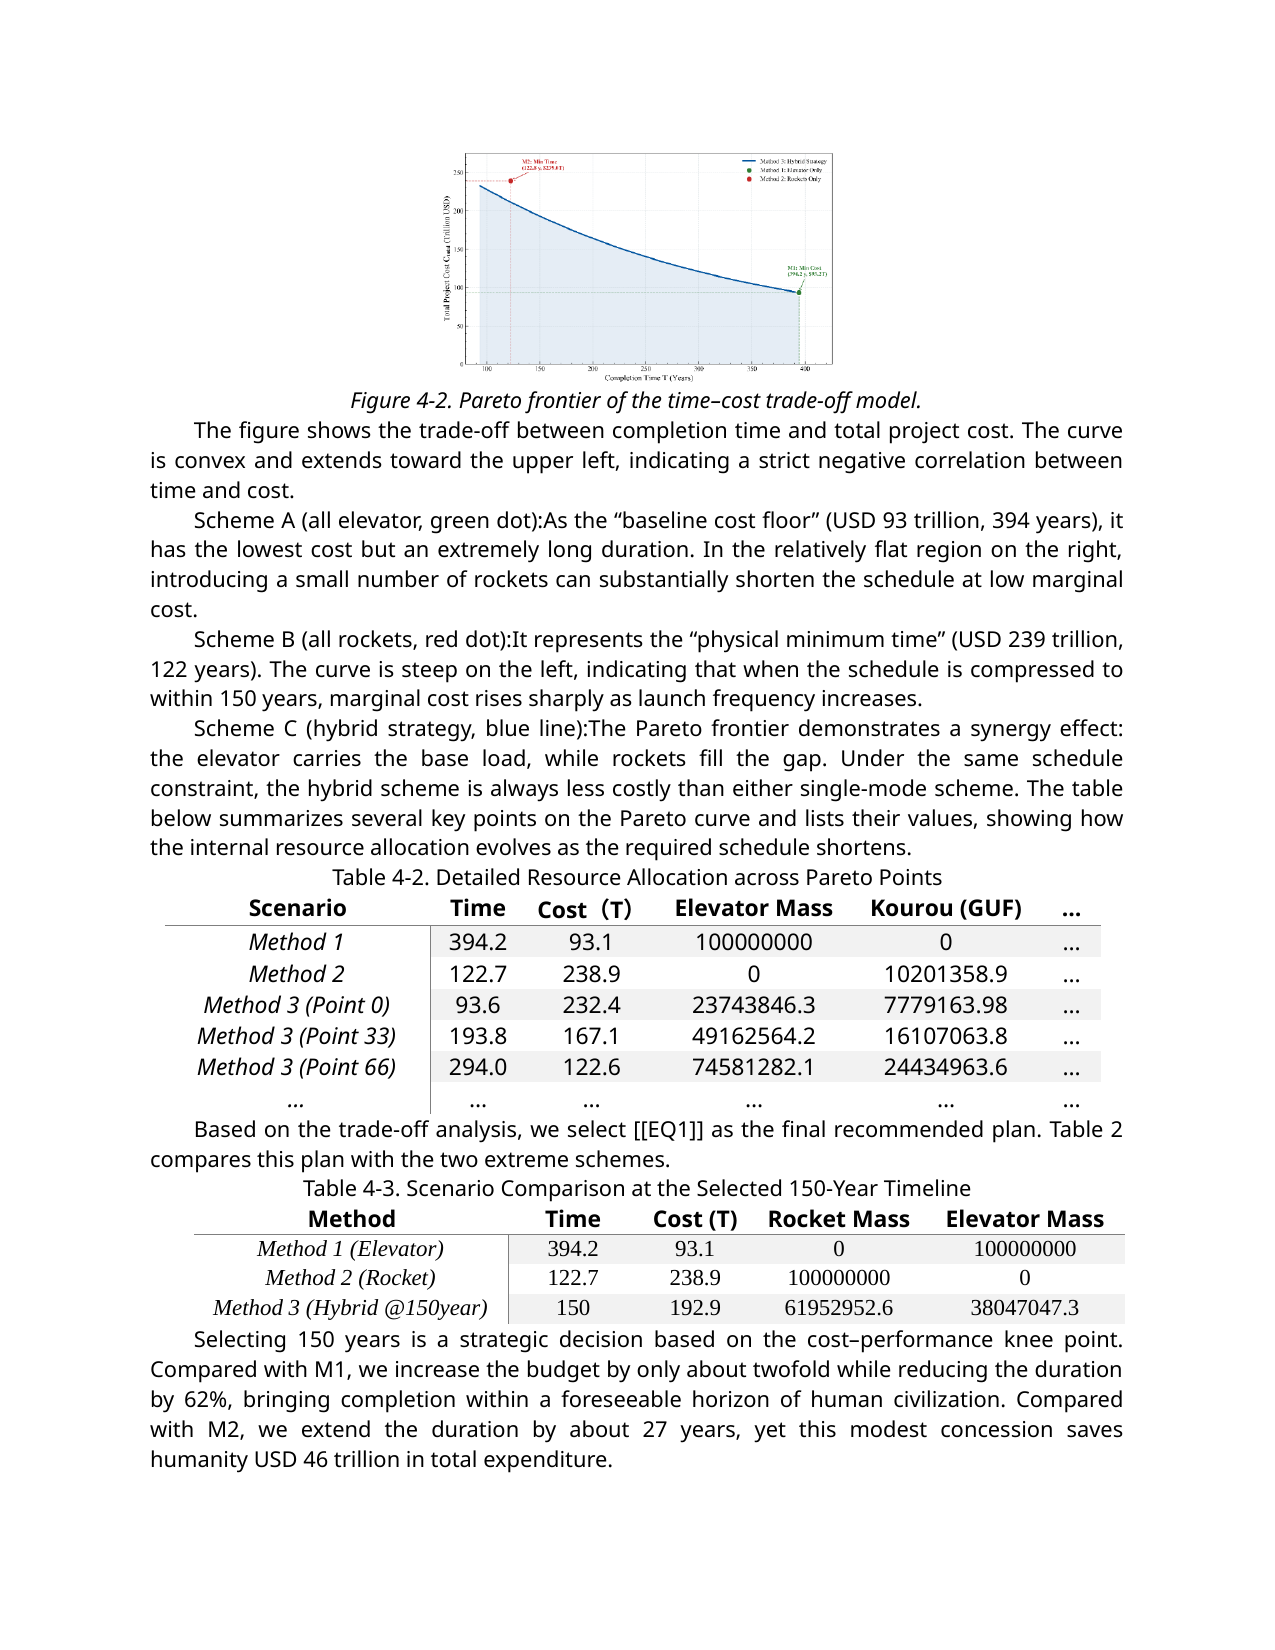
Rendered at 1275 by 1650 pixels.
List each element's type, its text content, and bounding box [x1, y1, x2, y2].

table_cell Method 1 [165, 926, 430, 957]
table_cell 0 [850, 926, 1042, 957]
table_header Cost（T） [525, 892, 658, 925]
table_cell 16107063.8 [850, 1020, 1042, 1051]
table_cell 7779163.98 [850, 989, 1042, 1020]
table_cell 232.4 [525, 989, 658, 1020]
table_cell 394.2 [509, 1235, 637, 1264]
text Selecting 150 years is a strategic decision based on the cost–performance knee point. Compared with M1, we increase the budget by only about twofold while reducing the duration by 62%, bringing completion within a foreseeable horizon of human civilization. Compared with M2, we extend the duration by about 27 years, yet this modest concession saves humanity USD 46 trillion in total expenditure. [150, 1324, 1125, 1473]
picture [439, 150, 836, 386]
table_header Elevator Mass [925, 1203, 1125, 1234]
table_cell 24434963.6 [850, 1051, 1042, 1082]
table_cell … [165, 1083, 430, 1114]
table_cell 0 [753, 1235, 925, 1264]
table_cell 167.1 [525, 1020, 658, 1051]
table_cell … [658, 1083, 850, 1114]
table_cell 23743846.3 [658, 989, 850, 1020]
table_cell 122.7 [431, 958, 525, 989]
text Scheme A (all elevator, green dot):As the “baseline cost floor” (USD 93 trillion, 394 years), it has the lowest cost but an extremely long duration. In the relatively flat region on the right, introducing a small number of rockets can substantially shorten the schedule at low marginal cost. [150, 504, 1125, 624]
table_header Time [509, 1203, 637, 1234]
table_cell … [525, 1083, 658, 1114]
table_cell Method 2 [165, 958, 430, 989]
table_cell … [1042, 958, 1101, 989]
table_cell … [1042, 989, 1101, 1020]
table_header Time [431, 892, 525, 925]
table_cell … [1042, 1051, 1101, 1082]
table_cell 100000000 [753, 1264, 925, 1294]
table_cell 93.1 [525, 926, 658, 957]
text Table 4-3. Scenario Comparison at the Selected 150-Year Timeline [150, 1173, 1125, 1203]
table_cell 394.2 [431, 926, 525, 957]
text The figure shows the trade-off between completion time and total project cost. The curve is convex and extends toward the upper left, indicating a strict negative correlation between time and cost. [150, 415, 1125, 504]
table_cell Method 3 (Point 33) [165, 1020, 430, 1051]
text Based on the trade-off analysis, we select [[EQ1]] as the final recommended plan. Table 2 compares this plan with the two extreme schemes. [150, 1114, 1125, 1173]
text Figure 4-2. Pareto frontier of the time–cost trade-off model. [150, 385, 1125, 415]
table_cell 74581282.1 [658, 1051, 850, 1082]
table_header Kourou (GUF) [850, 892, 1042, 925]
table_cell … [1042, 1083, 1101, 1114]
table_cell … [850, 1083, 1042, 1114]
table_header Method [194, 1203, 509, 1234]
table_header Cost (T) [637, 1203, 753, 1234]
table_cell Method 2 (Rocket) [194, 1264, 508, 1294]
table_cell … [1042, 926, 1101, 957]
table_cell Method 3 (Hybrid @150year) [194, 1294, 508, 1324]
table_cell … [431, 1083, 525, 1114]
table_header Scenario [165, 892, 431, 925]
text Table 4-2. Detailed Resource Allocation across Pareto Points [150, 862, 1125, 892]
table_cell … [1042, 1020, 1101, 1051]
table_cell Method 1 (Elevator) [194, 1235, 508, 1264]
table_cell 238.9 [637, 1264, 753, 1294]
text Scheme B (all rockets, red dot):It represents the “physical minimum time” (USD 239 trillion, 122 years). The curve is steep on the left, indicating that when the schedule is compressed to within 150 years, marginal cost rises sharply as launch frequency increases. [150, 624, 1125, 713]
table_cell 192.9 [637, 1294, 753, 1324]
table_header … [1042, 892, 1101, 925]
table_cell 38047047.3 [925, 1294, 1125, 1324]
table_cell Method 3 (Point 66) [165, 1051, 430, 1082]
table_cell 238.9 [525, 958, 658, 989]
table_cell 49162564.2 [658, 1020, 850, 1051]
table_cell 100000000 [658, 926, 850, 957]
table_cell 93.1 [637, 1235, 753, 1264]
table_cell 0 [658, 958, 850, 989]
table_cell 61952952.6 [753, 1294, 925, 1324]
table_cell Method 3 (Point 0) [165, 989, 430, 1020]
table_cell 0 [925, 1264, 1125, 1294]
table_header Rocket Mass [753, 1203, 925, 1234]
table_cell 193.8 [431, 1020, 525, 1051]
table_cell 150 [509, 1294, 637, 1324]
table_cell 10201358.9 [850, 958, 1042, 989]
table_header Elevator Mass [658, 892, 850, 925]
table_cell 122.7 [509, 1264, 637, 1294]
text Scheme C (hybrid strategy, blue line):The Pareto frontier demonstrates a synergy effect: the elevator carries the base load, while rockets fill the gap. Under the same schedule constraint, the hybrid scheme is always less costly than either single-mode scheme. The table below summarizes several key points on the Pareto curve and lists their values, showing how the internal resource allocation evolves as the required schedule shortens. [150, 713, 1125, 862]
table_cell 294.0 [431, 1051, 525, 1082]
table_cell 122.6 [525, 1051, 658, 1082]
table_cell 100000000 [925, 1235, 1125, 1264]
table_cell 93.6 [431, 989, 525, 1020]
